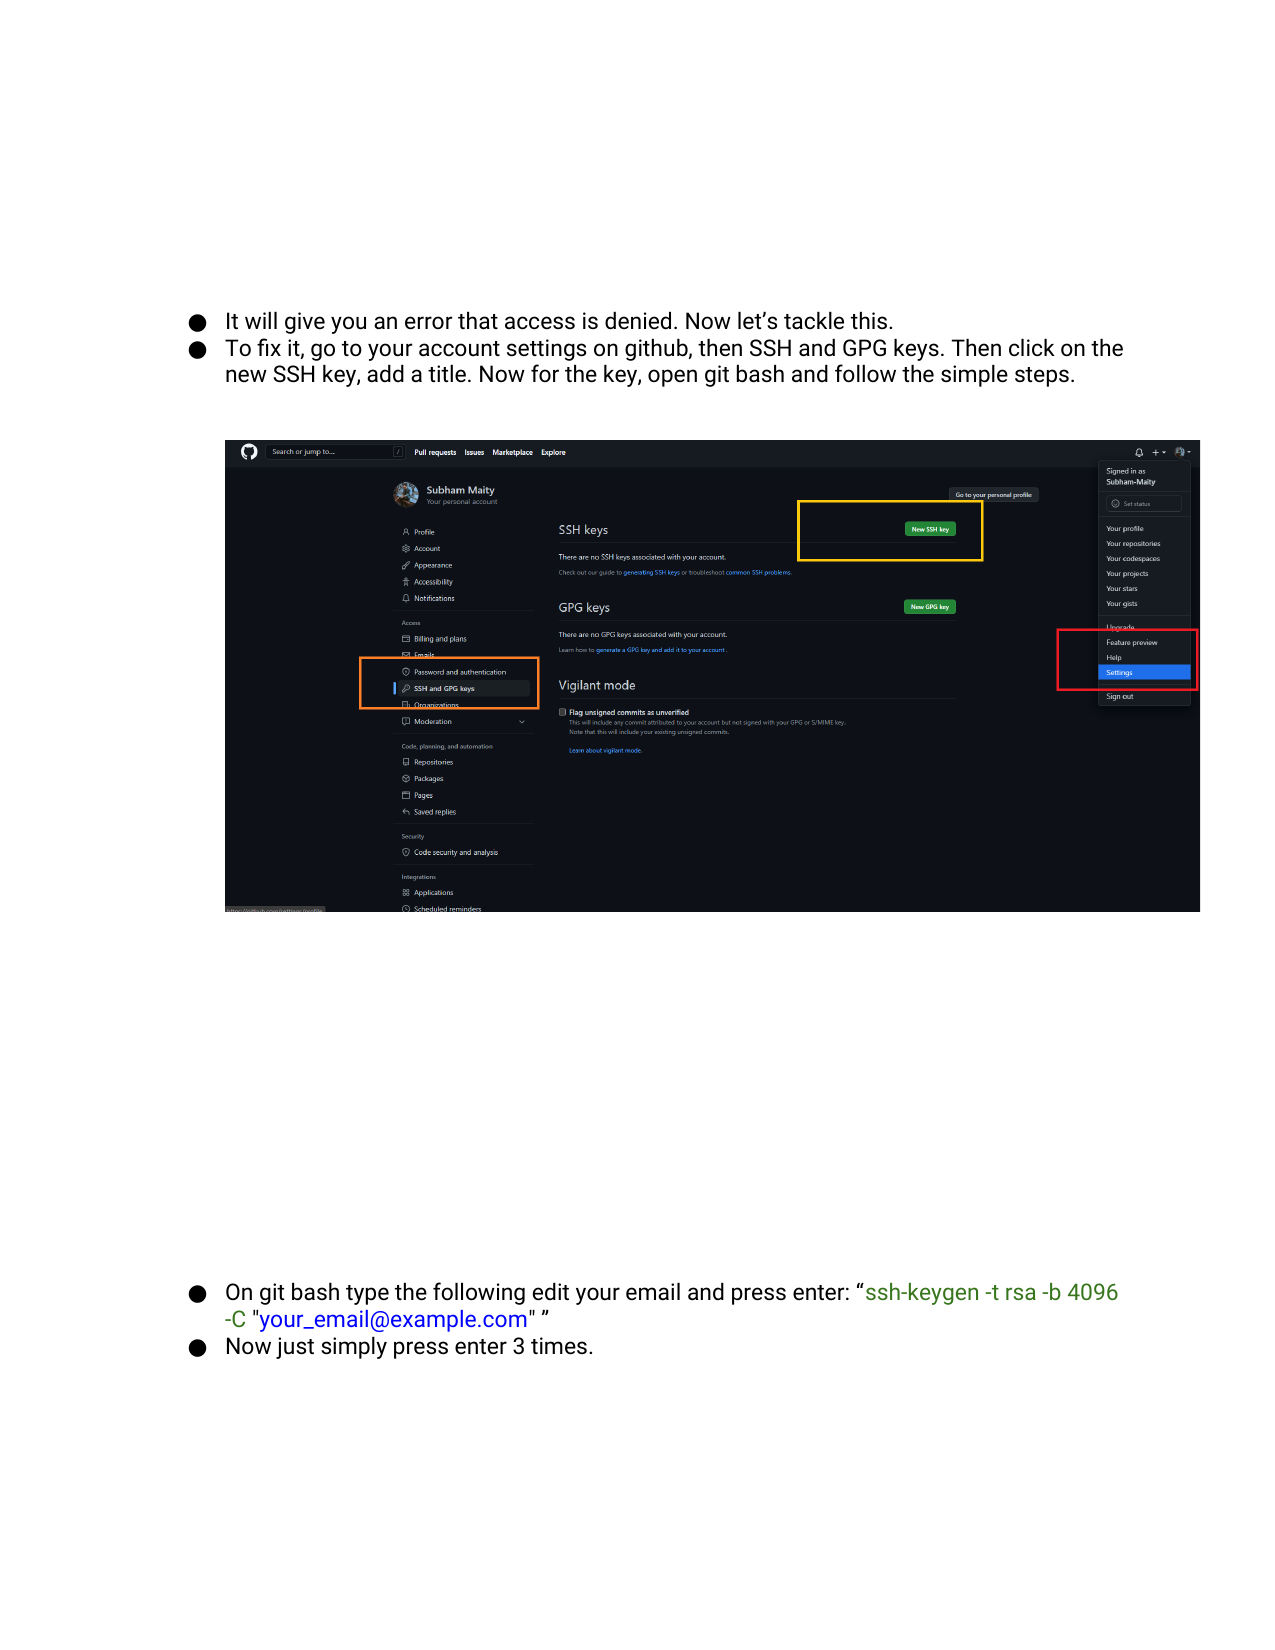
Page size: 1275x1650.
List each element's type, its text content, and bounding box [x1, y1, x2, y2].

picture [225, 440, 1200, 912]
list Now just simply press enter 3 times. [187, 1333, 1125, 1360]
list It will give you an error that access is denied. Now let’s tackle this. [187, 308, 1125, 335]
list On git bash type the following edit your email and press enter: “ssh-keygen -t rsa -b 4096 -C "your_email@example.com" ” [187, 1279, 1125, 1333]
list To fix it, go to your account settings on github, then SSH and GPG keys. Then click on the new SSH key, add a title. Now for the key, open git bash and follow the simple steps. [187, 335, 1125, 388]
